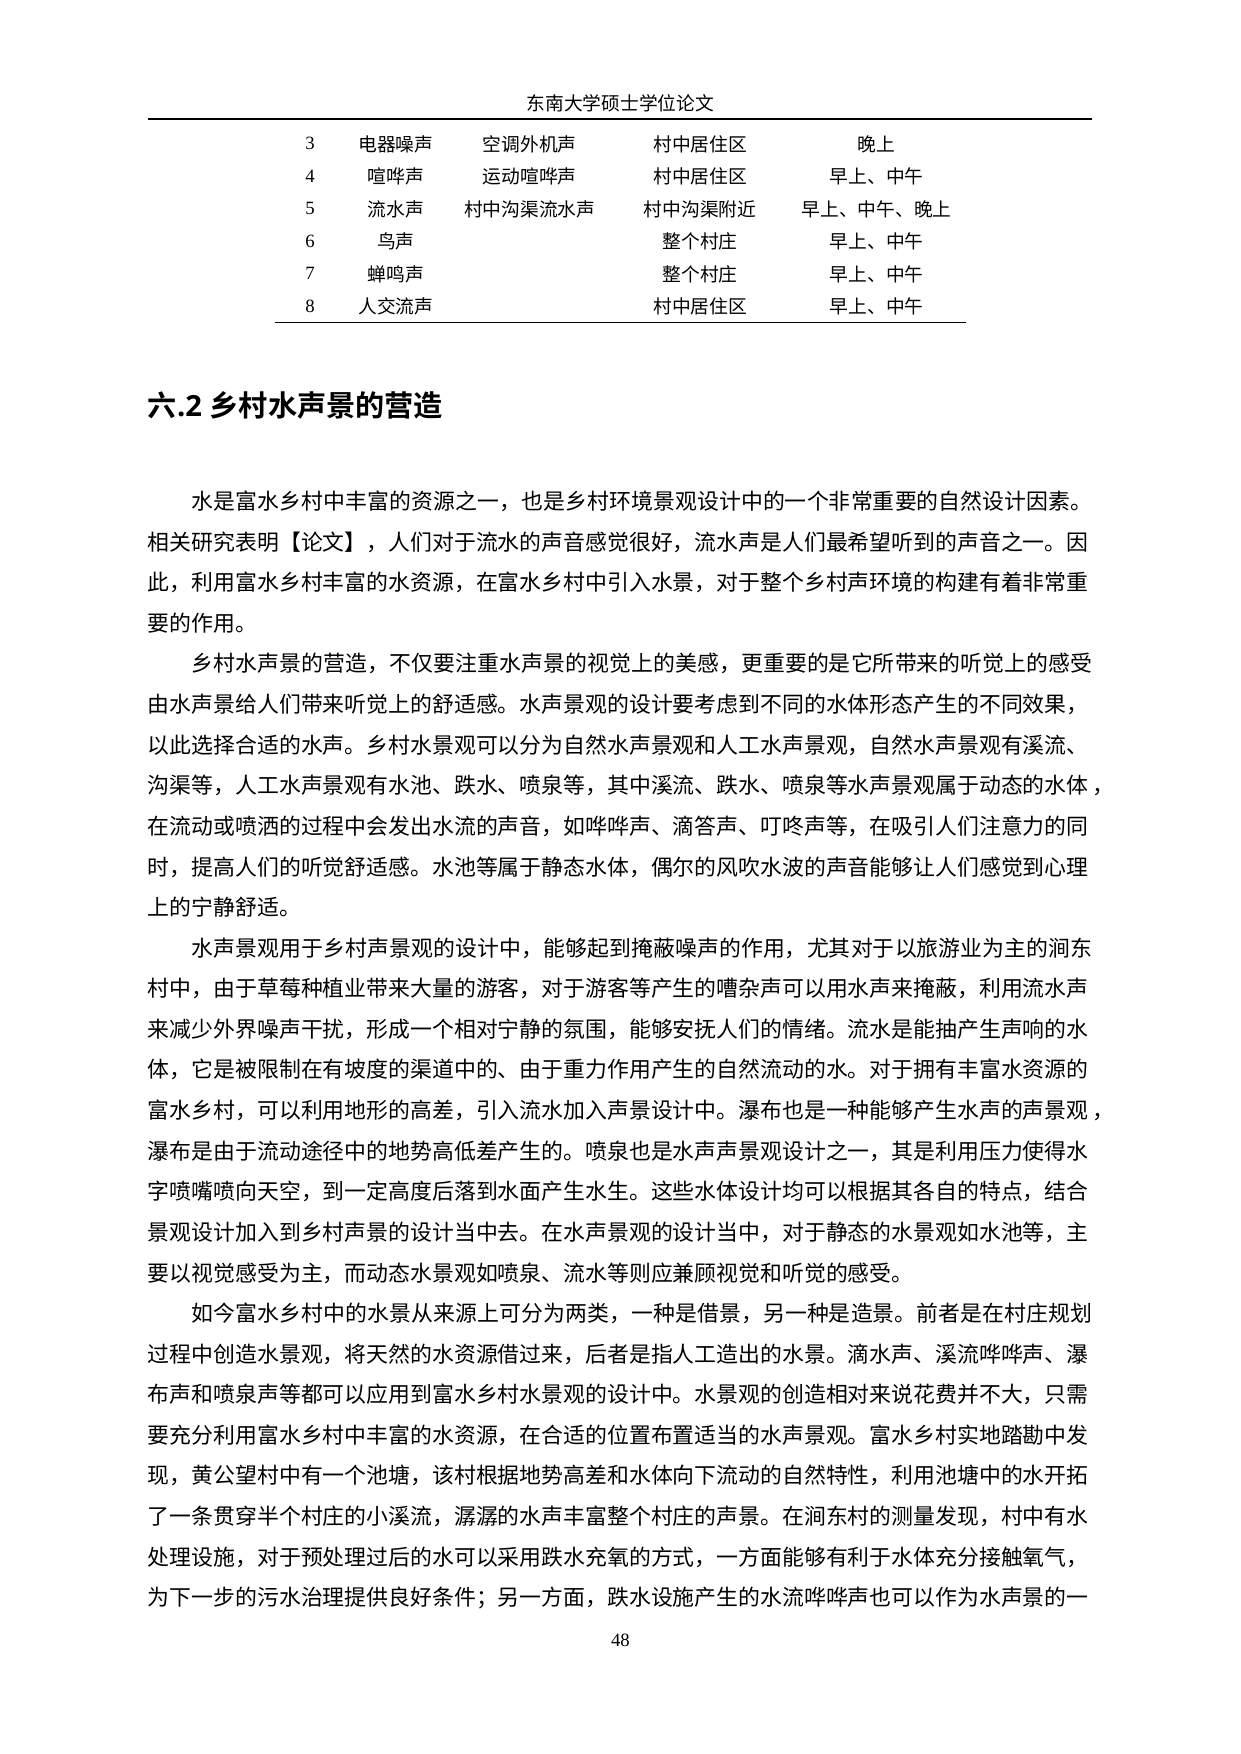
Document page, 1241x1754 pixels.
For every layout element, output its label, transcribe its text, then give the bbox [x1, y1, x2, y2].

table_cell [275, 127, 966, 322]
text 乡村水声景的营造，不仅要注重水声景的视觉上的美感，更重要的是它所带来的听觉上的感受，由水声景给人们带来听觉上的舒适感。水声景观的设计要考虑到不同的水体形态产生的不同效果，以此选择合适的水声。乡村水景观可以分为自然水声景观和人工水声景观，自然水声景观有溪流、沟渠等，人工水声景观有水池、跌水、喷泉等，其中溪流、跌水、喷泉等水声景观属于动态的水体，在流动或喷洒的过程中会发出水流的声音，如哗哗声、滴答声、叮咚声等，在吸引人们注意力的同时，提高人们的听觉舒适感。水池等属于静态水体，偶尔的风吹水波的声音能够让人们感觉到心理上的宁静舒适。 [148, 646, 1092, 922]
text 水声景观用于乡村声景观的设计中，能够起到掩蔽噪声的作用，尤其对于以旅游业为主的涧东村中，由于草莓种植业带来大量的游客，对于游客等产生的嘈杂声可以用水声来掩蔽，利用流水声来减少外界噪声干扰，形成一个相对宁静的氛围，能够安抚人们的情绪。流水是能抽产生声响的水体，它是被限制在有坡度的渠道中的、由于重力作用产生的自然流动的水。对于拥有丰富水资源的富水乡村，可以利用地形的高差，引入流水加入声景设计中。瀑布也是一种能够产生水声的声景观，瀑布是由于流动途径中的地势高低差产生的。喷泉也是水声声景观设计之一，其是利用压力使得水字喷嘴喷向天空，到一定高度后落到水面产生水生。这些水体设计均可以根据其各自的特点，结合景观设计加入到乡村声景的设计当中去。在水声景观的设计当中，对于静态的水景观如水池等，主要以视觉感受为主，而动态水景观如喷泉、流水等则应兼顾视觉和听觉的感受。 [148, 930, 1092, 1288]
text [148, 1296, 1092, 1612]
text 乡村水声景的营造 [148, 372, 1092, 437]
text 水是富水乡村中丰富的资源之一，也是乡村环境景观设计中的一个非常重要的自然设计因素。相关研究表明【论文】，人们对于流水的声音感觉很好，流水声是人们最希望听到的声音之一。因此，利用富水乡村丰富的水资源，在富水乡村中引入水景，对于整个乡村声环境的构建有着非常重要的作用。 [148, 484, 1092, 638]
